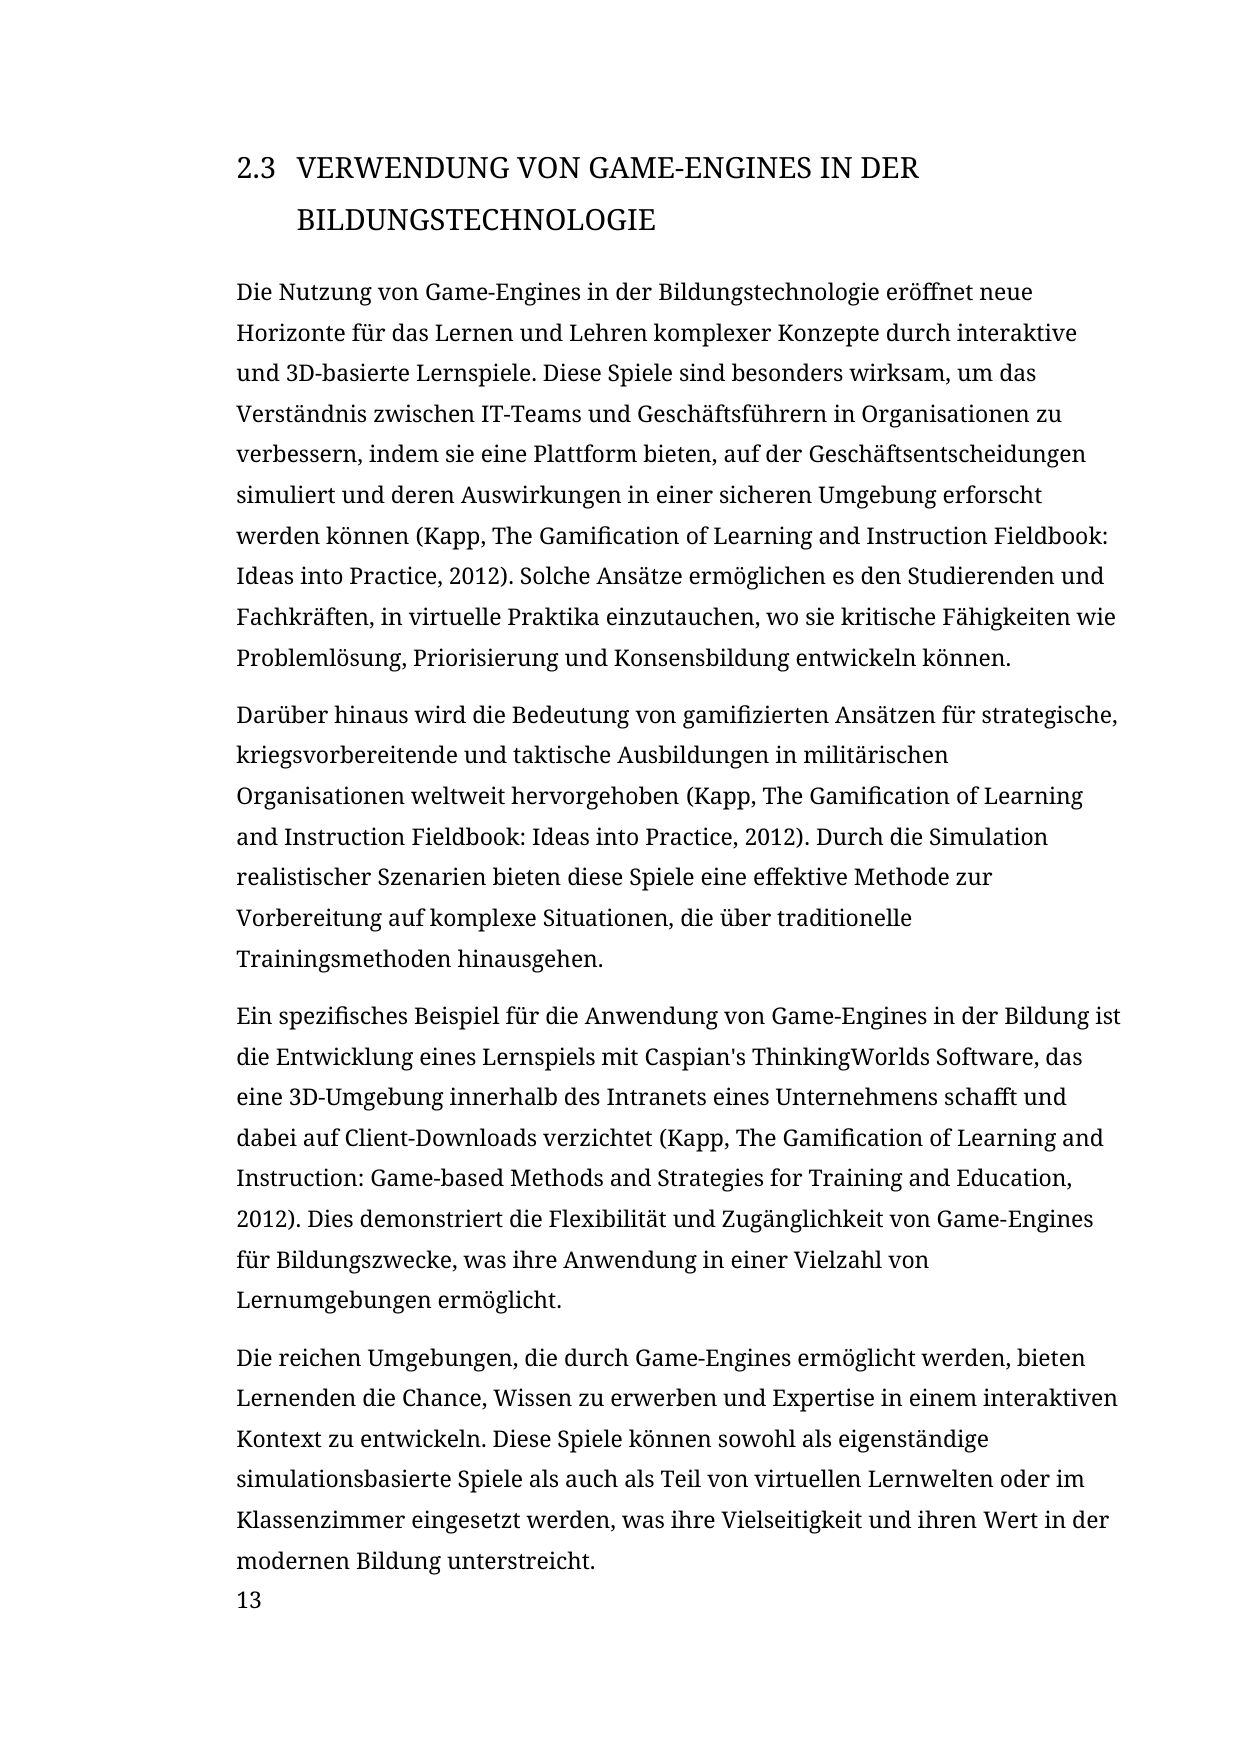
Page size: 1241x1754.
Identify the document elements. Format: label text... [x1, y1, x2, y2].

text Die Nutzung von Game-Engines in der Bildungstechnologie eröffnet neue Horizonte für das Lernen und Lehren komplexer Konzepte durch interaktive und 3D-basierte Lernspiele. Diese Spiele sind besonders wirksam, um das Verständnis zwischen IT-Teams und Geschäftsführern in Organisationen zu verbessern, indem sie eine Plattform bieten, auf der Geschäftsentscheidungen simuliert und deren Auswirkungen in einer sicheren Umgebung erforscht werden können . Solche Ansätze ermöglichen es den Studierenden und Fachkräften, in virtuelle Praktika einzutauchen, wo sie kritische Fähigkeiten wie Problemlösung, Priorisierung und Konsensbildung entwickeln können. [236, 276, 1122, 673]
text Darüber hinaus wird die Bedeutung von gamifizierten Ansätzen für strategische, kriegsvorbereitende und taktische Ausbildungen in militärischen Organisationen weltweit hervorgehoben . Durch die Simulation realistischer Szenarien bieten diese Spiele eine effektive Methode zur Vorbereitung auf komplexe Situationen, die über traditionelle Trainingsmethoden hinausgehen. [236, 699, 1122, 974]
text Ein spezifisches Beispiel für die Anwendung von Game-Engines in der Bildung ist die Entwicklung eines Lernspiels mit Caspian's ThinkingWorlds Software, das eine 3D-Umgebung innerhalb des Intranets eines Unternehmens schafft und dabei auf Client-Downloads verzichtet . Dies demonstriert die Flexibilität und Zugänglichkeit von Game-Engines für Bildungszwecke, was ihre Anwendung in einer Vielzahl von Lernumgebungen ermöglicht. [236, 1000, 1122, 1315]
subtitle Verwendung von Game-Engines in der Bildungstechnologie [236, 148, 1122, 239]
text Die reichen Umgebungen, die durch Game-Engines ermöglicht werden, bieten Lernenden die Chance, Wissen zu erwerben und Expertise in einem interaktiven Kontext zu entwickeln. Diese Spiele können sowohl als eigenständige simulationsbasierte Spiele als auch als Teil von virtuellen Lernwelten oder im Klassenzimmer eingesetzt werden, was ihre Vielseitigkeit und ihren Wert in der modernen Bildung unterstreicht. [236, 1341, 1122, 1576]
